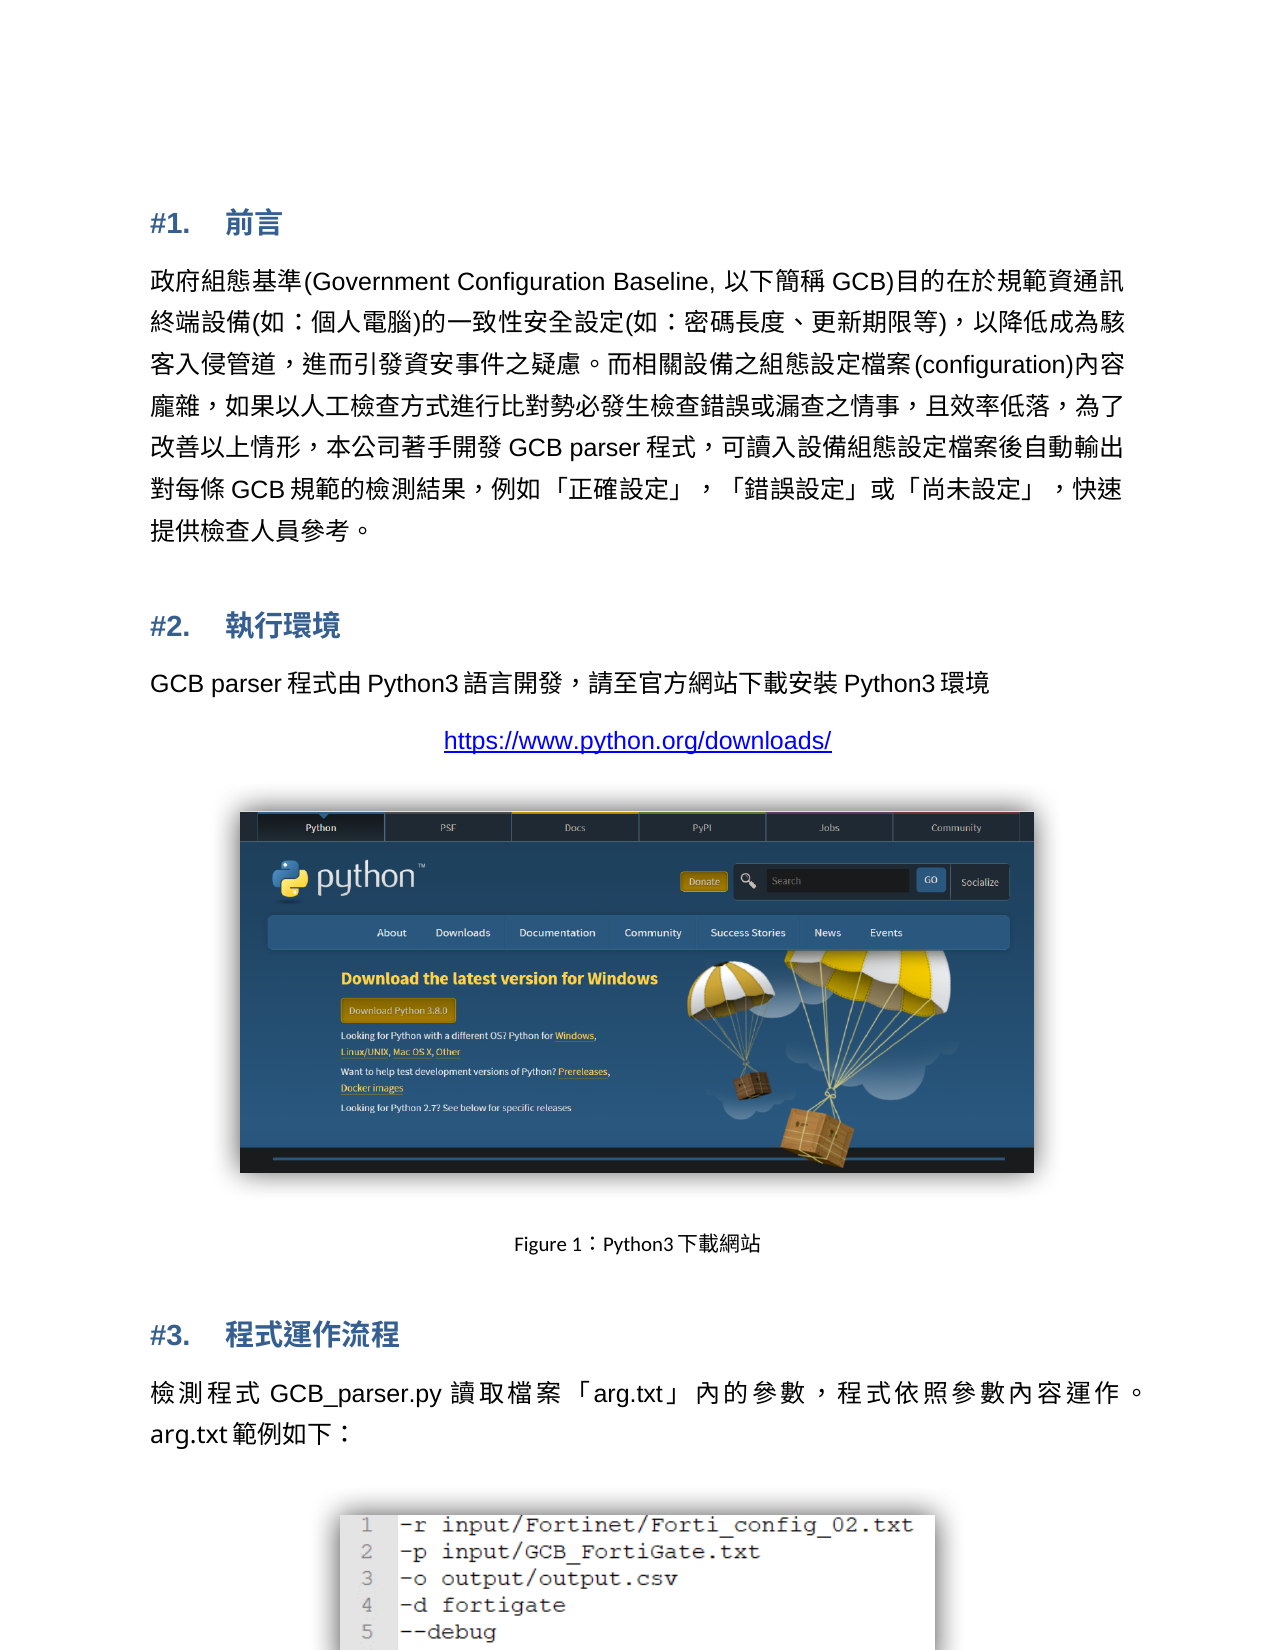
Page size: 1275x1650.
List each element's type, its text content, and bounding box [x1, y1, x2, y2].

text 檢測程式GCB_parser.py讀取檔案「arg.txt」內的參數，程式依照參數內容運作。arg.txt範例如下： [150, 1373, 1125, 1451]
text GCB parser程式由Python3語言開發，請至官方網站下載安裝Python3環境 [150, 664, 1125, 700]
list 程式運作流程 [150, 1312, 1125, 1354]
list 前言 [150, 200, 1125, 242]
text https://www.python.org/downloads/ [150, 726, 1125, 755]
picture [240, 811, 1034, 1173]
picture [340, 1515, 935, 1650]
text 政府組態基準(Government Configuration Baseline, 以下簡稱GCB)目的在於規範資通訊終端設備(如：個人電腦)的一致性安全設定(如：密碼長度、更新期限等)，以降低成為駭客入侵管道，進而引發資安事件之疑慮。而相關設備之組態設定檔案(configuration)內容龐雜，如果以人工檢查方式進行比對勢必發生檢查錯誤或漏查之情事，且效率低落，為了改善以上情形，本公司著手開發GCB parser程式，可讀入設備組態設定檔案後自動輸出對每條GCB規範的檢測結果，例如「正確設定」，「錯誤設定」或「尚未設定」，快速提供檢查人員參考。 [150, 261, 1125, 547]
list 執行環境 [150, 603, 1125, 645]
